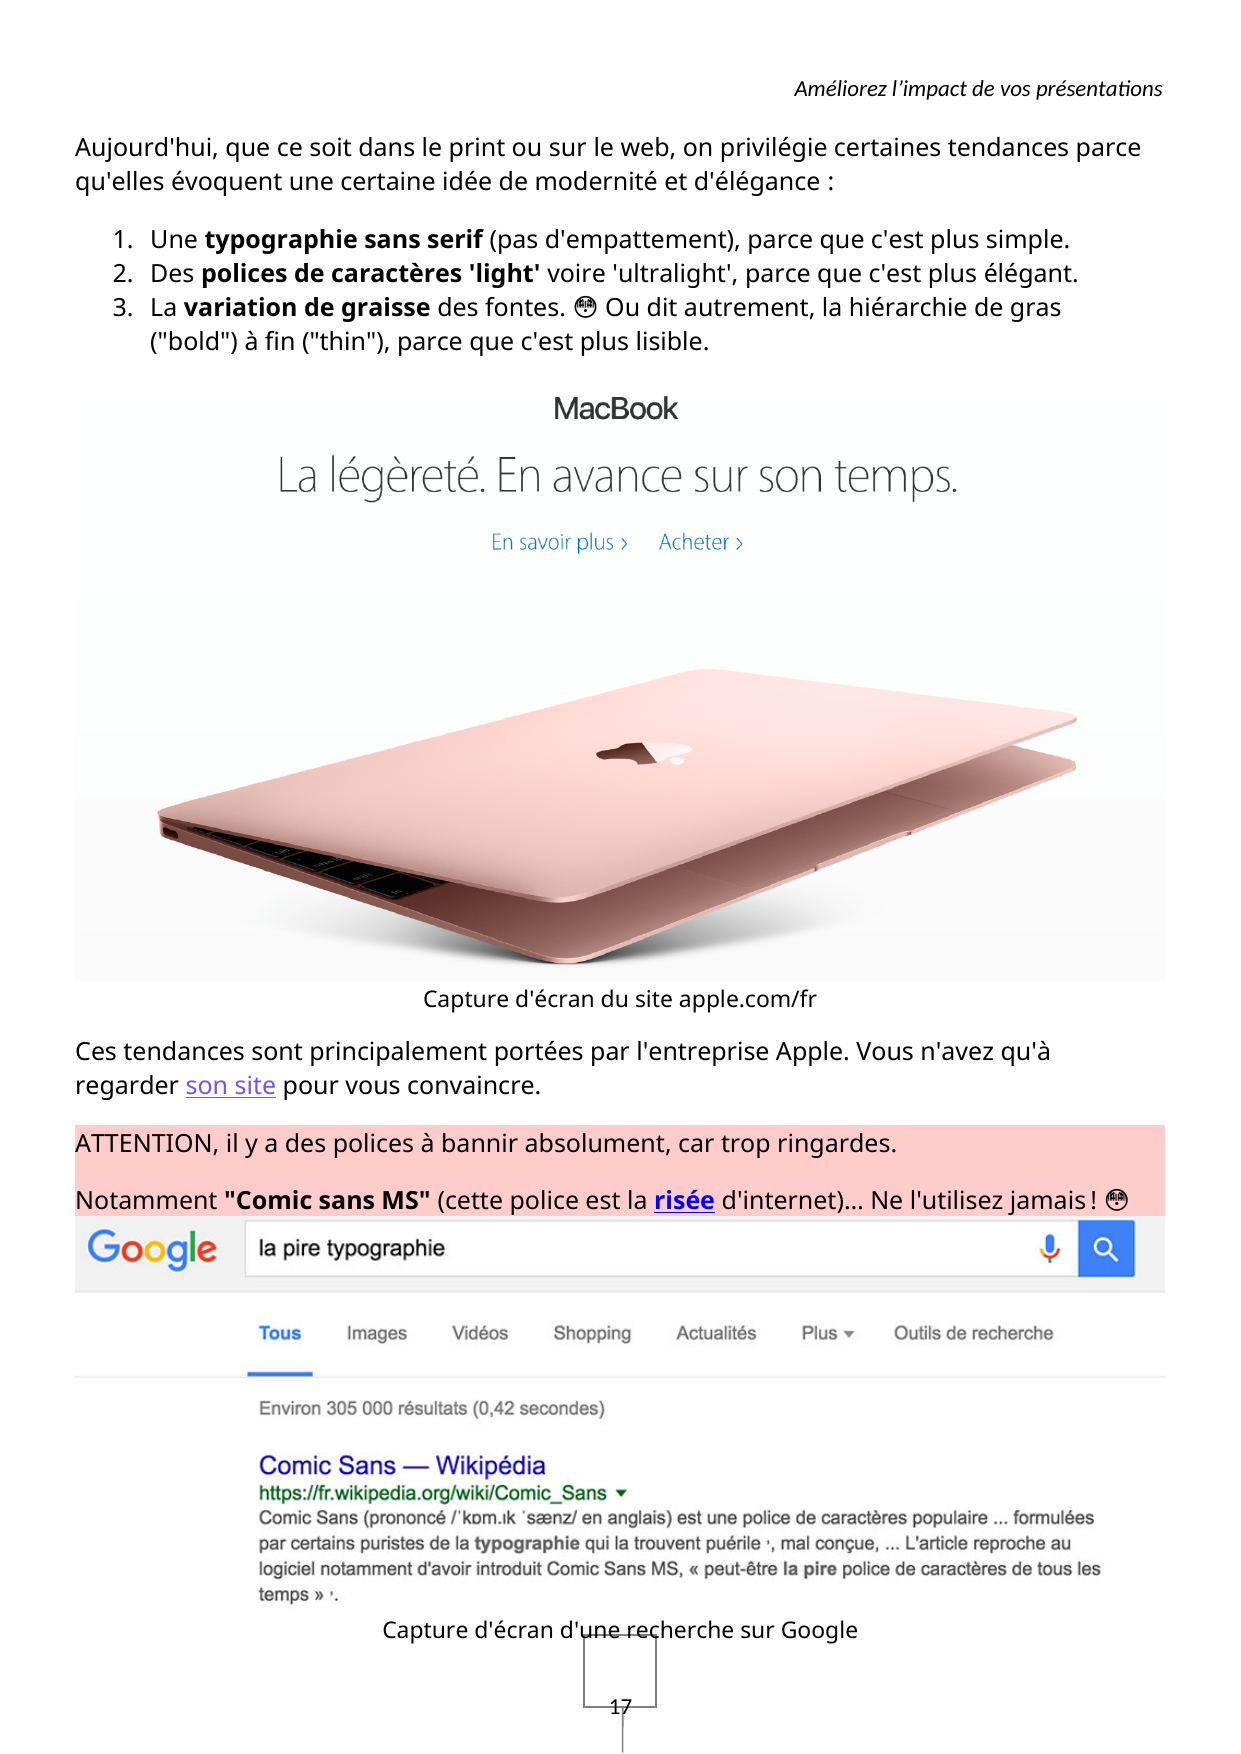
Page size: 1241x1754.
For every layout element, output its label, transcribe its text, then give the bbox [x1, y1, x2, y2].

list La variation de graisse des fontes. 😳 Ou dit autrement, la hiérarchie de gras ("bold") à fin ("thin"), parce que c'est plus lisible. [112, 289, 1165, 358]
text ATTENTION, il y a des polices à bannir absolument, car trop ringardes. [75, 1125, 1165, 1159]
text Aujourd'hui, que ce soit dans le print ou sur le web, on privilégie certaines tendances parce qu'elles évoquent une certaine idée de modernité et d'élégance : [75, 130, 1165, 198]
text Notamment "Comic sans MS" (cette police est la risée d'internet)… Ne l'utilisez jamais ! 😳 [75, 1183, 1165, 1216]
picture [75, 362, 1166, 981]
text Ces tendances sont principalement portées par l'entreprise Apple. Vous n'avez qu'à regarder son site pour vous convaincre. [75, 1034, 1165, 1102]
list Des polices de caractères 'light' voire 'ultralight', parce que c'est plus élégant. [112, 255, 1165, 289]
picture [75, 1216, 1166, 1612]
text Capture d'écran d'une recherche sur Google [75, 1612, 1165, 1645]
text Capture d'écran du site apple.com/fr [75, 981, 1165, 1014]
list Une typographie sans serif (pas d'empattement), parce que c'est plus simple. [112, 221, 1165, 255]
